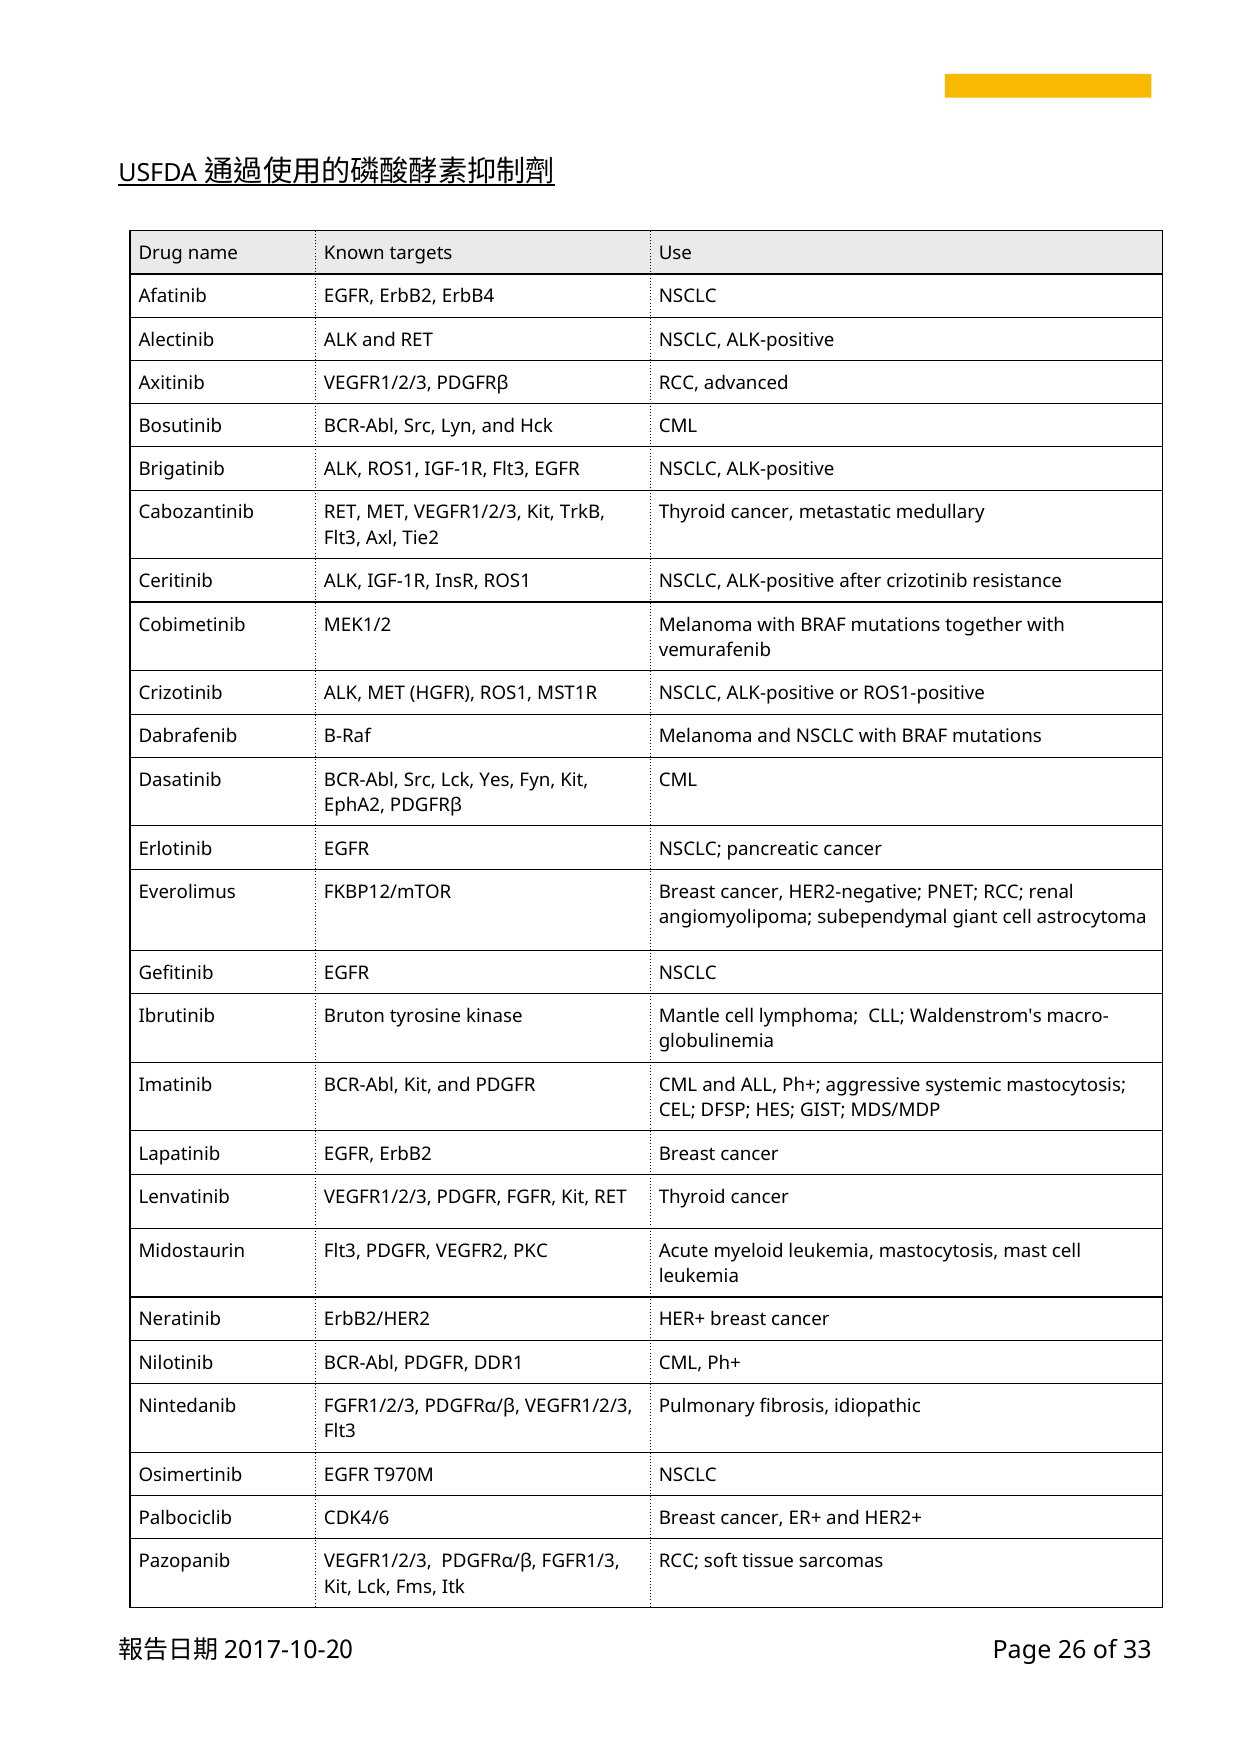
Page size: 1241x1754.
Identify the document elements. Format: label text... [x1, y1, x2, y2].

table_cell Flt3, PDGFR, VEGFR2, PKC [315, 1229, 650, 1296]
table_cell Everolimus [131, 870, 315, 950]
table_cell NSCLC [650, 275, 1162, 317]
table_cell ErbB2/HER2 [315, 1298, 650, 1339]
table_cell Melanoma with BRAF mutations together with vemurafenib [650, 603, 1162, 670]
table_cell EGFR [315, 826, 650, 869]
table_cell NSCLC [650, 951, 1162, 993]
table_cell NSCLC, ALK-positive [650, 447, 1162, 489]
table_cell Brigatinib [131, 447, 315, 489]
table_cell Erlotinib [131, 826, 315, 869]
table_cell Lapatinib [131, 1131, 315, 1174]
table_cell EGFR, ErbB2, ErbB4 [315, 275, 650, 317]
table_cell ALK, IGF-1R, InsR, ROS1 [315, 559, 650, 601]
table_cell NSCLC; pancreatic cancer [650, 826, 1162, 869]
table_cell Acute myeloid leukemia, mastocytosis, mast cell leukemia [650, 1229, 1162, 1296]
table_cell CML, Ph+ [650, 1341, 1162, 1383]
table_cell ALK, MET (HGFR), ROS1, MST1R [315, 671, 650, 713]
table_cell Pazopanib [131, 1539, 315, 1607]
table_cell Gefitinib [131, 951, 315, 993]
table_cell NSCLC, ALK-positive or ROS1-positive [650, 671, 1162, 713]
table_cell VEGFR1/2/3, PDGFRβ [315, 361, 650, 403]
table_cell Neratinib [131, 1298, 315, 1339]
table_cell FGFR1/2/3, PDGFRα/β, VEGFR1/2/3, Flt3 [315, 1384, 650, 1452]
table_cell Bosutinib [131, 404, 315, 446]
table_cell EGFR T970M [315, 1453, 650, 1495]
table_cell BCR-Abl, Kit, and PDGFR [315, 1063, 650, 1130]
table_cell CML and ALL, Ph+; aggressive systemic mastocytosis; CEL; DFSP; HES; GIST; MDS/MDP [650, 1063, 1162, 1130]
table_cell NSCLC, ALK-positive after crizotinib resistance [650, 559, 1162, 601]
table_cell ALK and RET [315, 318, 650, 360]
table_cell Palbociclib [131, 1496, 315, 1538]
table_cell RCC, advanced [650, 361, 1162, 403]
table_cell Melanoma and NSCLC with BRAF mutations [650, 715, 1162, 757]
table_cell VEGFR1/2/3, PDGFRα/β, FGFR1/3, Kit, Lck, Fms, Itk [315, 1539, 650, 1607]
table_cell Imatinib [131, 1063, 315, 1130]
table_header Use [650, 231, 1162, 273]
table_cell CML [650, 758, 1162, 825]
table_cell CML [650, 404, 1162, 446]
table_cell Crizotinib [131, 671, 315, 713]
table_cell Afatinib [131, 275, 315, 317]
table_cell CDK4/6 [315, 1496, 650, 1538]
table_cell Breast cancer, ER+ and HER2+ [650, 1496, 1162, 1538]
table_cell ALK, ROS1, IGF-1R, Flt3, EGFR [315, 447, 650, 489]
table_cell Lenvatinib [131, 1175, 315, 1228]
table_cell NSCLC [650, 1453, 1162, 1495]
table_cell Ibrutinib [131, 994, 315, 1062]
table_cell Bruton tyrosine kinase [315, 994, 650, 1062]
text USFDA 通過使用的磷酸酵素抑制劑 [118, 148, 1152, 190]
table_cell Thyroid cancer, metastatic medullary [650, 491, 1162, 558]
table_cell VEGFR1/2/3, PDGFR, FGFR, Kit, RET [315, 1175, 650, 1228]
table_cell MEK1/2 [315, 603, 650, 670]
table_cell Nintedanib [131, 1384, 315, 1452]
table_cell Alectinib [131, 318, 315, 360]
table_cell FKBP12/mTOR [315, 870, 650, 950]
table_header Known targets [315, 231, 650, 273]
table_cell NSCLC, ALK-positive [650, 318, 1162, 360]
table_cell BCR-Abl, PDGFR, DDR1 [315, 1341, 650, 1383]
table_cell Thyroid cancer [650, 1175, 1162, 1228]
table_cell Nilotinib [131, 1341, 315, 1383]
table_cell Breast cancer [650, 1131, 1162, 1174]
table_cell RCC; soft tissue sarcomas [650, 1539, 1162, 1607]
table_cell Axitinib [131, 361, 315, 403]
table_cell RET, MET, VEGFR1/2/3, Kit, TrkB, Flt3, Axl, Tie2 [315, 491, 650, 558]
table_cell Osimertinib [131, 1453, 315, 1495]
table_cell HER+ breast cancer [650, 1298, 1162, 1339]
table_cell Pulmonary fibrosis, idiopathic [650, 1384, 1162, 1452]
table_cell EGFR [315, 951, 650, 993]
table_cell Dasatinib [131, 758, 315, 825]
table_header Drug name [131, 231, 315, 273]
table_cell BCR-Abl, Src, Lck, Yes, Fyn, Kit, EphA2, PDGFRβ [315, 758, 650, 825]
table_cell Cabozantinib [131, 491, 315, 558]
table_cell Cobimetinib [131, 603, 315, 670]
table_cell Breast cancer, HER2-negative; PNET; RCC; renal angiomyolipoma; subependymal giant cell astrocytoma [650, 870, 1162, 950]
table_cell B-Raf [315, 715, 650, 757]
table_cell EGFR, ErbB2 [315, 1131, 650, 1174]
table_cell Dabrafenib [131, 715, 315, 757]
table_cell Midostaurin [131, 1229, 315, 1296]
table_cell BCR-Abl, Src, Lyn, and Hck [315, 404, 650, 446]
table_cell Ceritinib [131, 559, 315, 601]
table_cell Mantle cell lymphoma; CLL; Waldenstrom's macro-globulinemia [650, 994, 1162, 1062]
